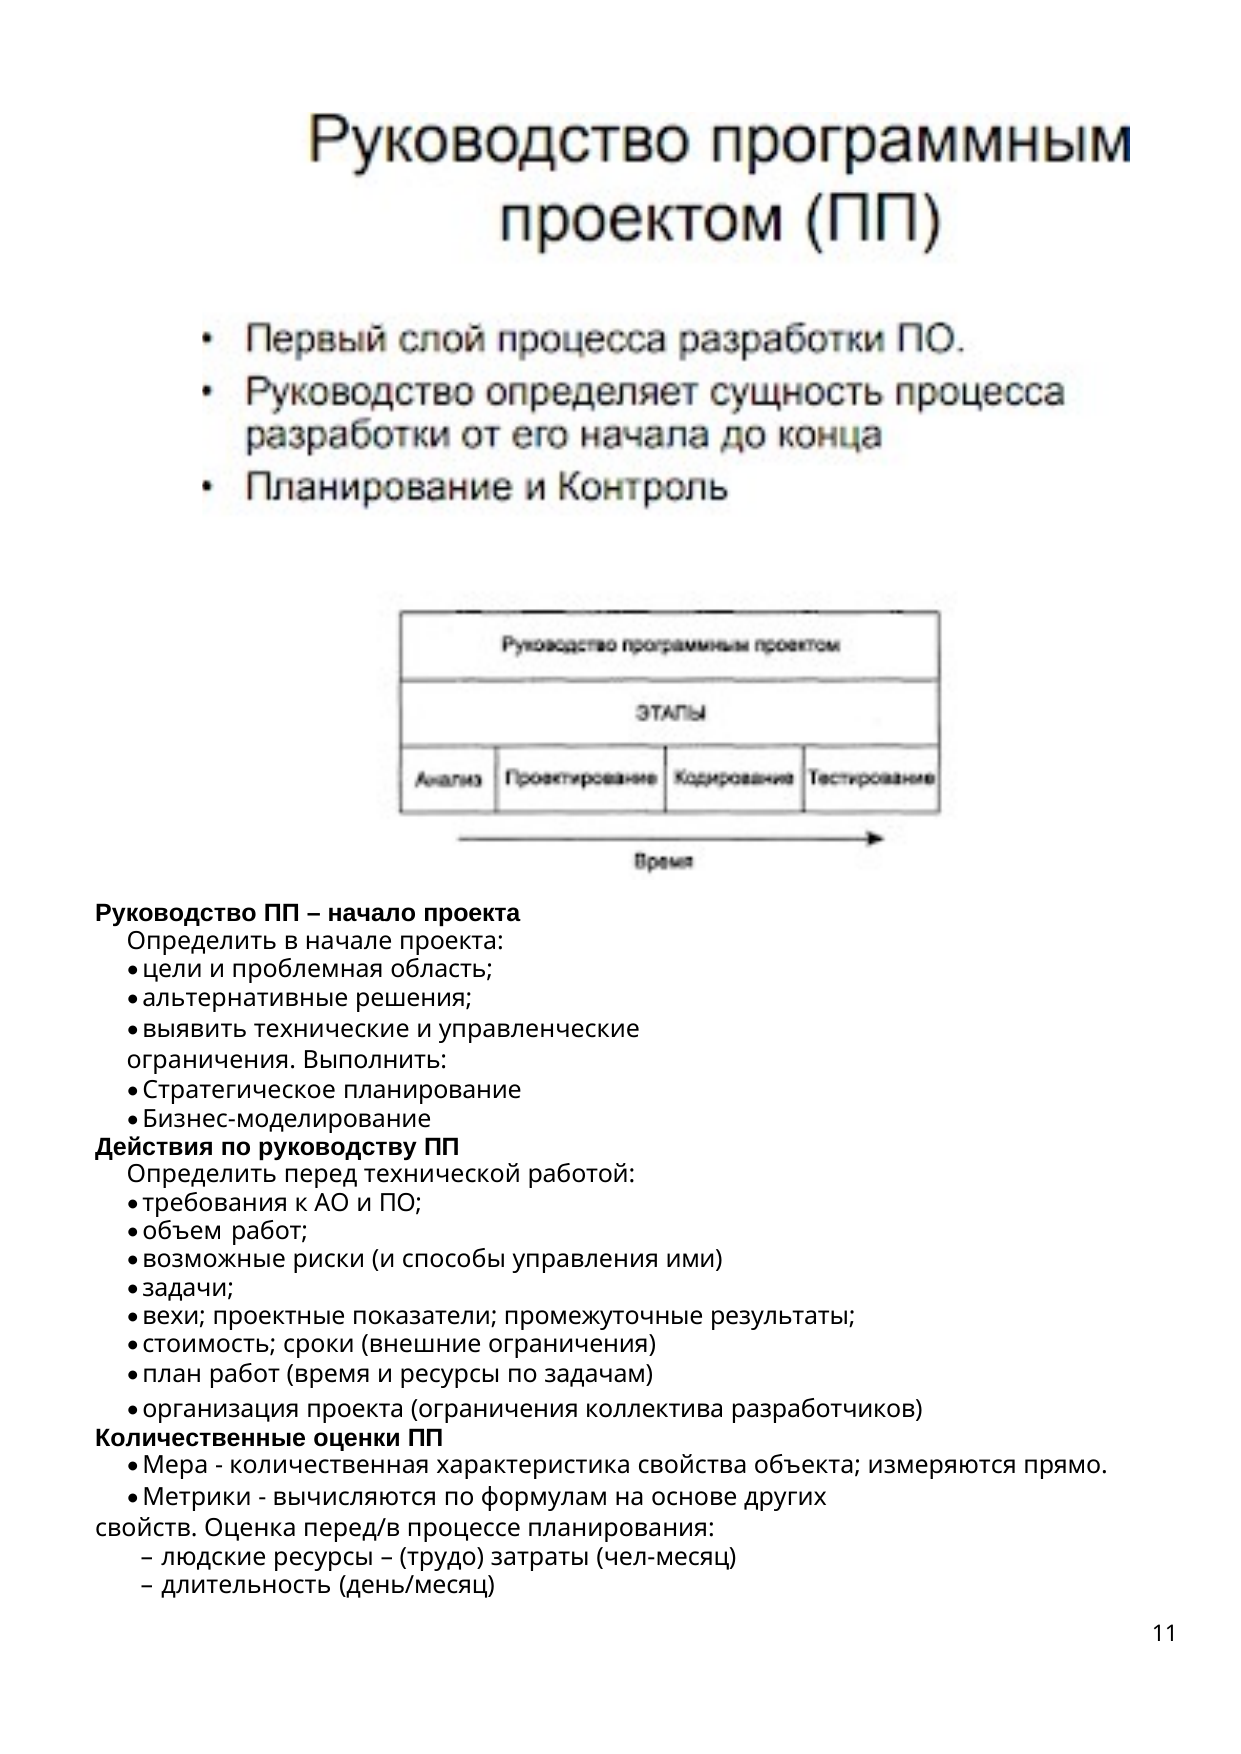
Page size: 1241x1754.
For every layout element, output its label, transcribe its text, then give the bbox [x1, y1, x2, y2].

text Действия по руководству ПП [95, 1133, 1178, 1160]
list возможные риски (и способы управления ими) [126, 1245, 1178, 1274]
text Определить перед технической работой: [126, 1160, 1178, 1189]
list стоимость; сроки (внешние ограничения) [126, 1330, 1178, 1359]
list объем работ; [126, 1217, 1178, 1245]
list Мера - количественная характеристика свойства объекта; измеряются прямо. [126, 1451, 1178, 1480]
picture [202, 112, 1130, 880]
list альтернативные решения; [126, 984, 1178, 1012]
list Бизнес-моделирование [126, 1104, 1178, 1133]
text Количественные оценки ПП [95, 1424, 1178, 1451]
list организация проекта (ограничения коллектива разработчиков) [126, 1394, 1178, 1424]
list задачи; [126, 1274, 1178, 1302]
list план работ (время и ресурсы по задачам) [126, 1359, 1178, 1388]
list Стратегическое планирование [126, 1076, 1178, 1104]
list цели и проблемная область; [126, 955, 1178, 984]
list требования к АО и ПО; [126, 1189, 1178, 1217]
list выявить технические и управленческие ограничения. Выполнить: [126, 1012, 765, 1076]
list Метрики - вычисляются по формулам на основе других свойств. Оценка перед/в процессе планирования: [95, 1480, 893, 1544]
list людские ресурсы – (трудо) затраты (чел-месяц) [140, 1544, 1178, 1571]
text Определить в начале проекта: [126, 927, 1178, 955]
list вехи; проектные показатели; промежуточные результаты; [126, 1302, 1178, 1330]
list длительность (день/месяц) [140, 1571, 1178, 1600]
